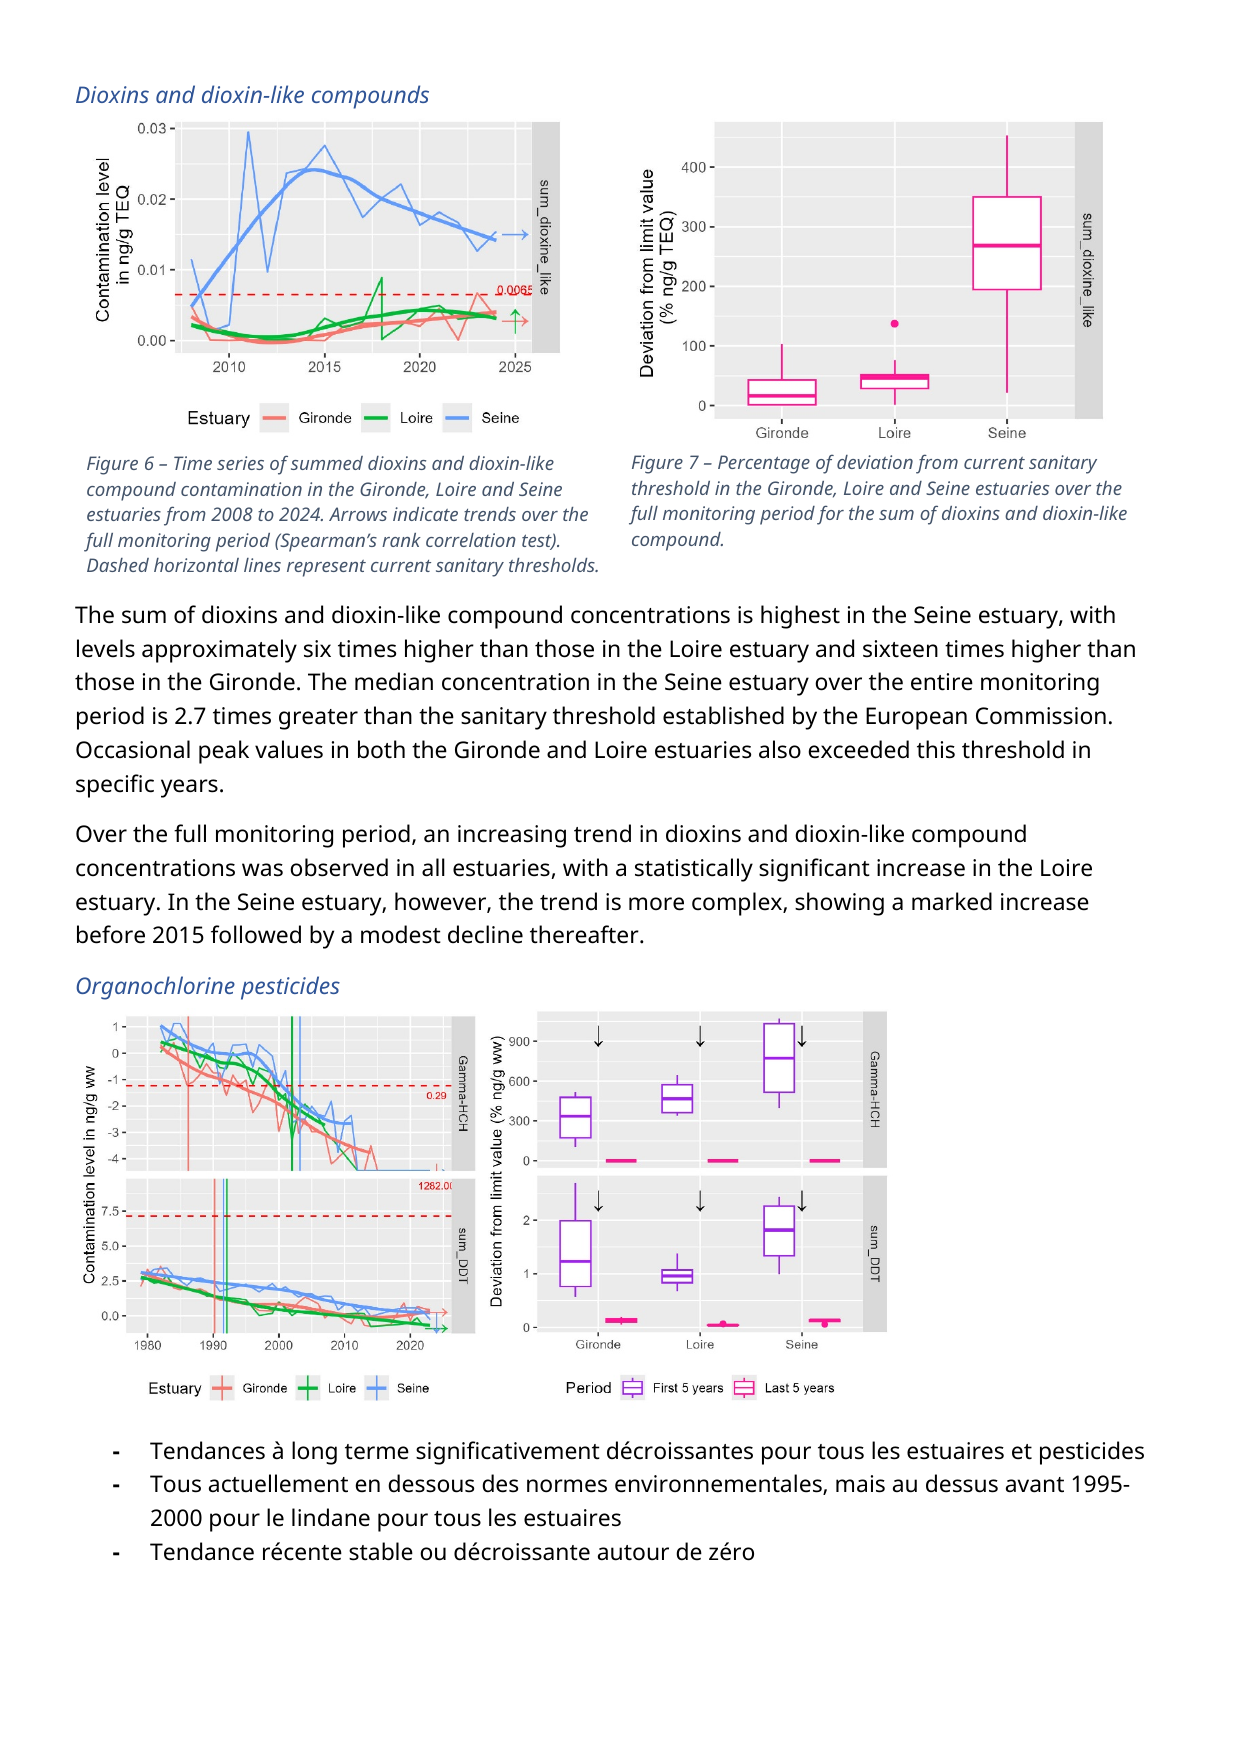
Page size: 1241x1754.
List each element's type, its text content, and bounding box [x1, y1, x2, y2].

table_header Figure 7 – Percentage of deviation from current sanitary threshold in the Gironde, Loire and Seine estuaries over the full monitoring period for the sum of dioxins and dioxin-like compound. [620, 113, 1164, 599]
subtitle Organochlorine pesticides [75, 970, 1165, 1001]
list Tendance récente stable ou décroissante autour de zéro [112, 1536, 1165, 1567]
list Tous actuellement en dessous des normes environnementales, mais au dessus avant 1995-2000 pour le lindane pour tous les estuaires [112, 1468, 1165, 1533]
table_header Figure 6 – Time series of summed dioxins and dioxin-like compound contamination in the Gironde, Loire and Seine estuaries from 2008 to 2024. Arrows indicate trends over the full monitoring period (Spearman’s rank correlation test). Dashed horizontal lines represent current sanitary thresholds. [75, 113, 619, 599]
text Over the full monitoring period, an increasing trend in dioxins and dioxin-like compound concentrations was observed in all estuaries, with a statistically significant increase in the Loire estuary. In the Seine estuary, however, the trend is more complex, showing a marked increase before 2015 followed by a modest decline thereafter. [75, 818, 1165, 951]
list Tendances à long terme significativement décroissantes pour tous les estuaires et pesticides [112, 1435, 1165, 1466]
subtitle Dioxins and dioxin-like compounds [75, 79, 1165, 110]
picture [630, 112, 1112, 450]
picture [86, 112, 569, 451]
text The sum of dioxins and dioxin-like compound concentrations is highest in the Seine estuary, with levels approximately six times higher than those in the Loire estuary and sixteen times higher than those in the Gironde. The median concentration in the Seine estuary over the entire monitoring period is 2.7 times greater than the sanitary threshold established by the European Commission. Occasional peak values in both the Gironde and Loire estuaries also exceeded this threshold in specific years. [75, 599, 1165, 799]
picture [75, 1003, 895, 1416]
